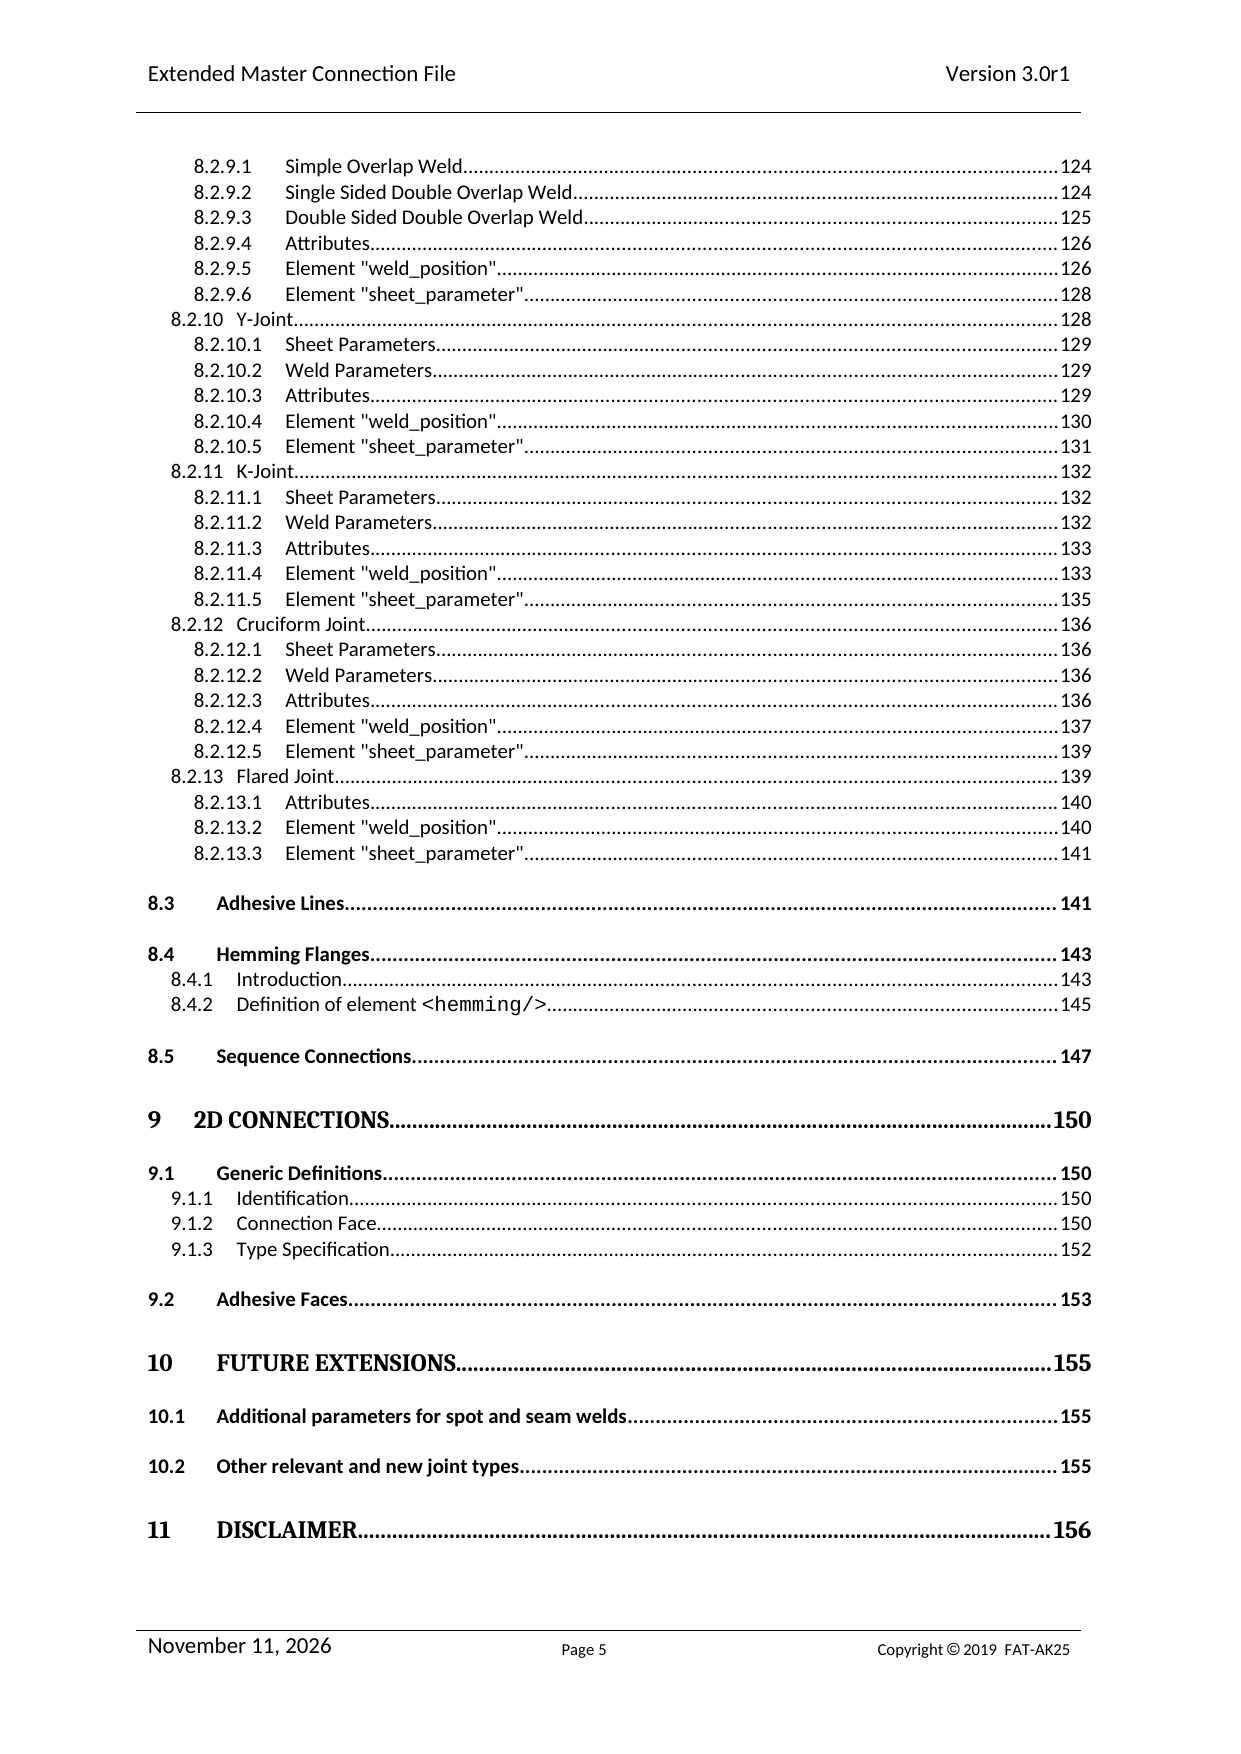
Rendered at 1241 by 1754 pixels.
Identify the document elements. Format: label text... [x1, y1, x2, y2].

text 8.2.12 Cruciform Joint 136 [171, 611, 1092, 637]
text 8.2.11.1 Sheet Parameters 132 [193, 484, 1092, 509]
text 8.2.10.5 Element "sheet_parameter" 131 [193, 433, 1092, 459]
text 8.2.9.2 Single Sided Double Overlap Weld 124 [193, 179, 1092, 204]
text 8.2.9.3 Double Sided Double Overlap Weld 125 [193, 204, 1092, 230]
text 8.2.10 Y-Joint 128 [171, 306, 1092, 332]
text 8.2.12.3 Attributes 136 [193, 687, 1092, 713]
text 8.2.13.2 Element "weld_position" 140 [193, 814, 1092, 840]
text 8.2.13.3 Element "sheet_parameter" 141 [193, 840, 1092, 865]
text 8.2.10.1 Sheet Parameters 129 [193, 332, 1092, 357]
text 8.2.11.2 Weld Parameters 132 [193, 509, 1092, 535]
text 9.2 Adhesive Faces 153 [148, 1286, 1092, 1312]
text 10.2 Other relevant and new joint types 155 [148, 1453, 1092, 1479]
text 10 Future extensions 155 [148, 1349, 1092, 1378]
text 8.2.9.1 Simple Overlap Weld 124 [193, 154, 1092, 179]
text 8.2.11 K-Joint 132 [171, 459, 1092, 484]
text 8.4.1 Introduction 143 [171, 966, 1092, 992]
text 8.4 Hemming Flanges 143 [148, 941, 1092, 966]
text 8.2.12.1 Sheet Parameters 136 [193, 637, 1092, 662]
text 8.2.11.5 Element "sheet_parameter" 135 [193, 586, 1092, 611]
text 8.2.12.2 Weld Parameters 136 [193, 662, 1092, 687]
text 8.2.12.4 Element "weld_position" 137 [193, 713, 1092, 738]
text 8.2.9.6 Element "sheet_parameter" 128 [193, 281, 1092, 306]
text 11 Disclaimer 156 [148, 1516, 1092, 1545]
text 9 2D connections 150 [148, 1106, 1092, 1135]
text 8.3 Adhesive Lines 141 [148, 890, 1092, 916]
text 8.2.10.3 Attributes 129 [193, 382, 1092, 408]
text 8.2.9.4 Attributes 126 [193, 230, 1092, 255]
text 8.2.10.4 Element "weld_position" 130 [193, 408, 1092, 433]
text 8.2.13.1 Attributes 140 [193, 789, 1092, 814]
text 10.1 Additional parameters for spot and seam welds 155 [148, 1403, 1092, 1428]
text 9.1.2 Connection Face 150 [171, 1211, 1092, 1236]
text 9.1 Generic Definitions 150 [148, 1160, 1092, 1185]
text 8.2.13 Flared Joint 139 [171, 764, 1092, 789]
text 8.2.11.4 Element "weld_position" 133 [193, 560, 1092, 586]
text 9.1.1 Identification 150 [171, 1185, 1092, 1211]
text 8.5 Sequence Connections 147 [148, 1043, 1092, 1068]
text 8.2.10.2 Weld Parameters 129 [193, 357, 1092, 382]
text 8.2.11.3 Attributes 133 [193, 535, 1092, 560]
text 8.4.2 Definition of element <hemming/> 145 [171, 992, 1092, 1018]
text 8.2.12.5 Element "sheet_parameter" 139 [193, 738, 1092, 764]
text 9.1.3 Type Specification 152 [171, 1236, 1092, 1261]
text 8.2.9.5 Element "weld_position" 126 [193, 255, 1092, 281]
